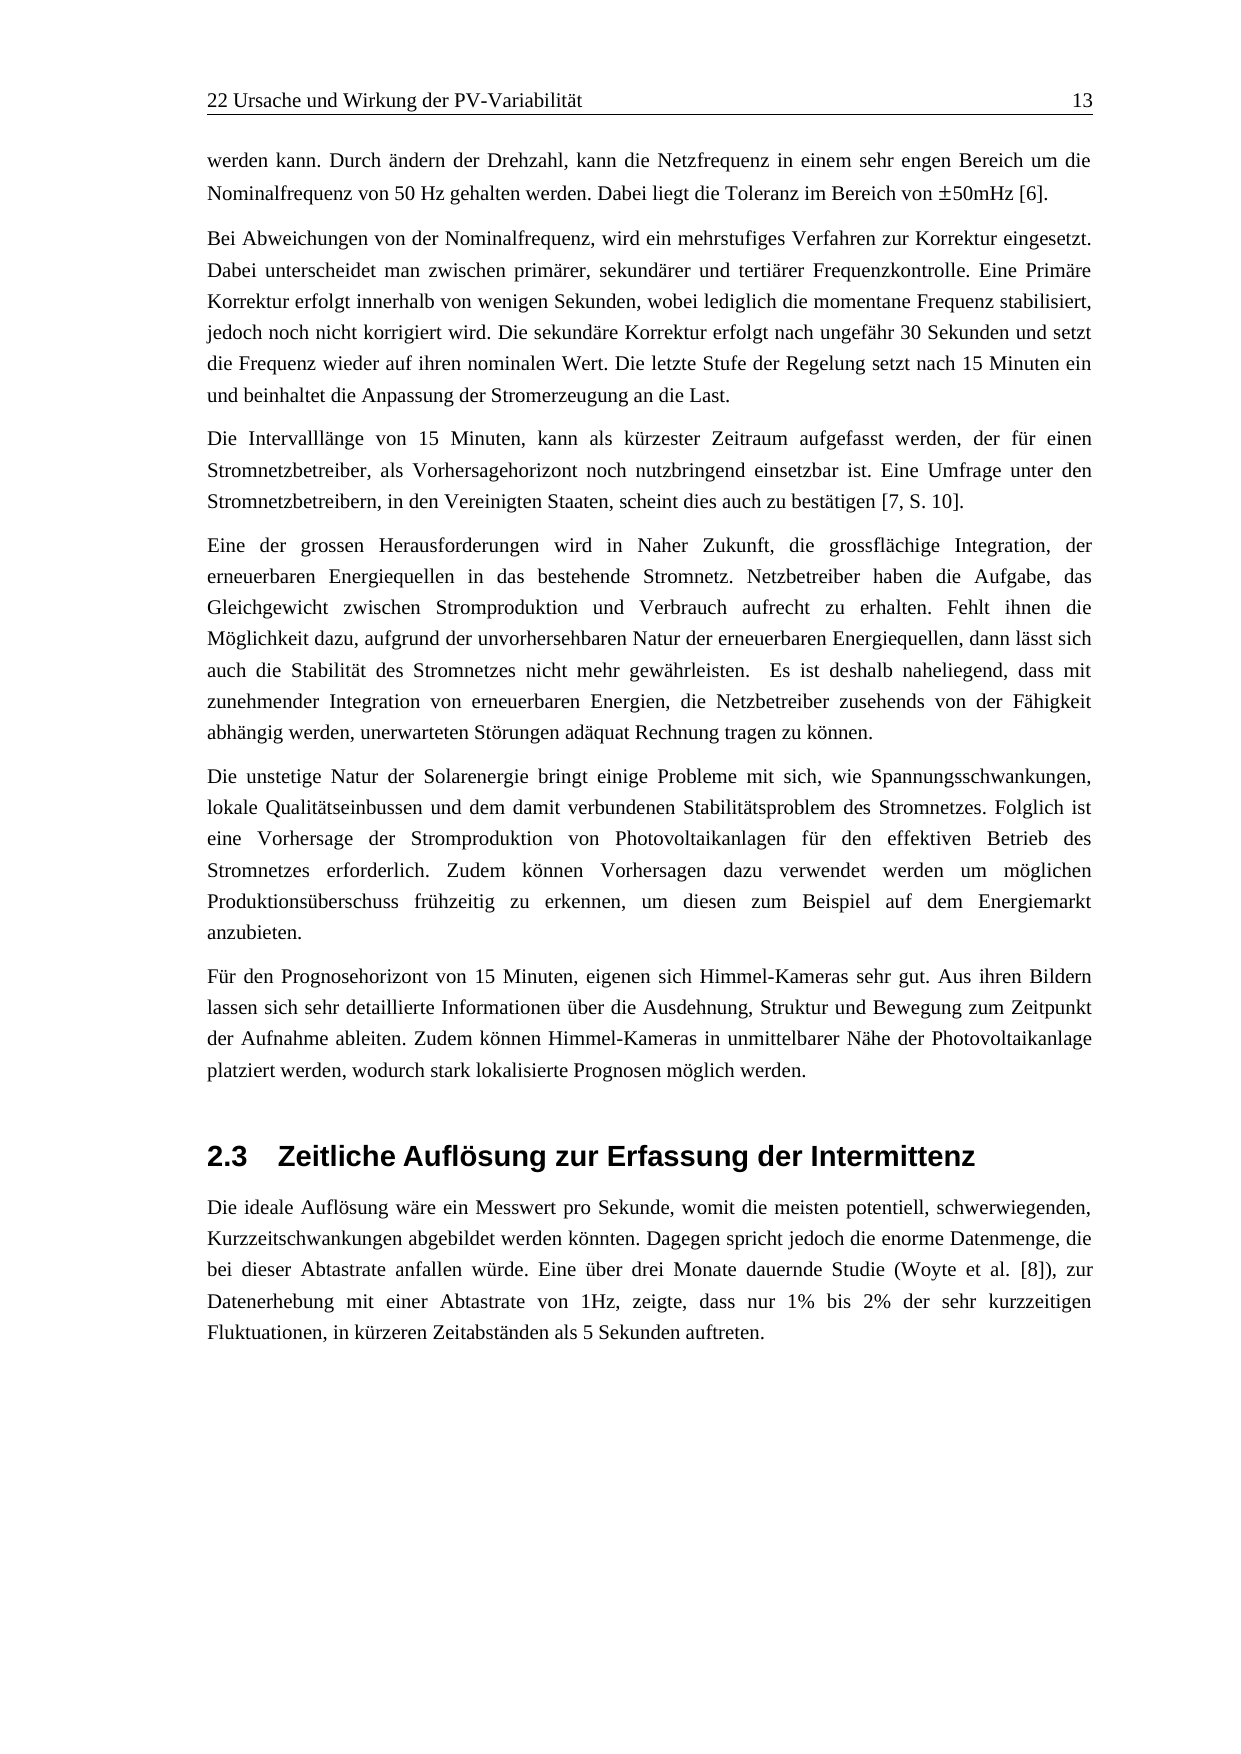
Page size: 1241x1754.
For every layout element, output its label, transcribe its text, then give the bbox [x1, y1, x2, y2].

text Die Intervalllänge von 15 Minuten, kann als kürzester Zeitraum aufgefasst werden, der für einen Stromnetzbetreiber, als Vorhersagehorizont noch nutzbringend einsetzbar ist. Eine Umfrage unter den Stromnetzbetreibern, in den Vereinigten Staaten, scheint dies auch zu bestätigen [7, S. 10]. [207, 426, 1093, 513]
subtitle Zeitliche Auflösung zur Erfassung der Intermittenz [207, 1139, 1093, 1172]
text Bei Abweichungen von der Nominalfrequenz, wird ein mehrstufiges Verfahren zur Korrektur eingesetzt. Dabei unterscheidet man zwischen primärer, sekundärer und tertiärer Frequenzkontrolle. Eine Primäre Korrektur erfolgt innerhalb von wenigen Sekunden, wobei lediglich die momentane Frequenz stabilisiert, jedoch noch nicht korrigiert wird. Die sekundäre Korrektur erfolgt nach ungefähr 30 Sekunden und setzt die Frequenz wieder auf ihren nominalen Wert. Die letzte Stufe der Regelung setzt nach 15 Minuten ein und beinhaltet die Anpassung der Stromerzeugung an die Last. [207, 226, 1093, 407]
text Die ideale Auflösung wäre ein Messwert pro Sekunde, womit die meisten potentiell, schwerwiegenden, Kurzzeitschwankungen abgebildet werden könnten. Dagegen spricht jedoch die enorme Datenmenge, die bei dieser Abtastrate anfallen würde. Eine über drei Monate dauernde Studie (Woyte et al. [8]), zur Datenerhebung mit einer Abtastrate von 1Hz, zeigte, dass nur 1% bis 2% der sehr kurzzeitigen Fluktuationen, in kürzeren Zeitabständen als 5 Sekunden auftreten. [207, 1195, 1093, 1344]
text Eine der grossen Herausforderungen wird in Naher Zukunft, die grossflächige Integration, der erneuerbaren Energiequellen in das bestehende Stromnetz. Netzbetreiber haben die Aufgabe, das Gleichgewicht zwischen Stromproduktion und Verbrauch aufrecht zu erhalten. Fehlt ihnen die Möglichkeit dazu, aufgrund der unvorhersehbaren Natur der erneuerbaren Energiequellen, dann lässt sich auch die Stabilität des Stromnetzes nicht mehr gewährleisten. Es ist deshalb naheliegend, dass mit zunehmender Integration von erneuerbaren Energien, die Netzbetreiber zusehends von der Fähigkeit abhängig werden, unerwarteten Störungen adäquat Rechnung tragen zu können. [207, 532, 1093, 744]
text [207, 148, 1093, 207]
text Die unstetige Natur der Solarenergie bringt einige Probleme mit sich, wie Spannungsschwankungen, lokale Qualitätseinbussen und dem damit verbundenen Stabilitätsproblem des Stromnetzes. Folglich ist eine Vorhersage der Stromproduktion von Photovoltaikanlagen für den effektiven Betrieb des Stromnetzes erforderlich. Zudem können Vorhersagen dazu verwendet werden um möglichen Produktionsüberschuss frühzeitig zu erkennen, um diesen zum Beispiel auf dem Energiemarkt anzubieten. [207, 764, 1093, 944]
text Für den Prognosehorizont von 15 Minuten, eigenen sich Himmel-Kameras sehr gut. Aus ihren Bildern lassen sich sehr detaillierte Informationen über die Ausdehnung, Struktur und Bewegung zum Zeitpunkt der Aufnahme ableiten. Zudem können Himmel-Kameras in unmittelbarer Nähe der Photovoltaikanlage platziert werden, wodurch stark lokalisierte Prognosen möglich werden. [207, 964, 1093, 1082]
